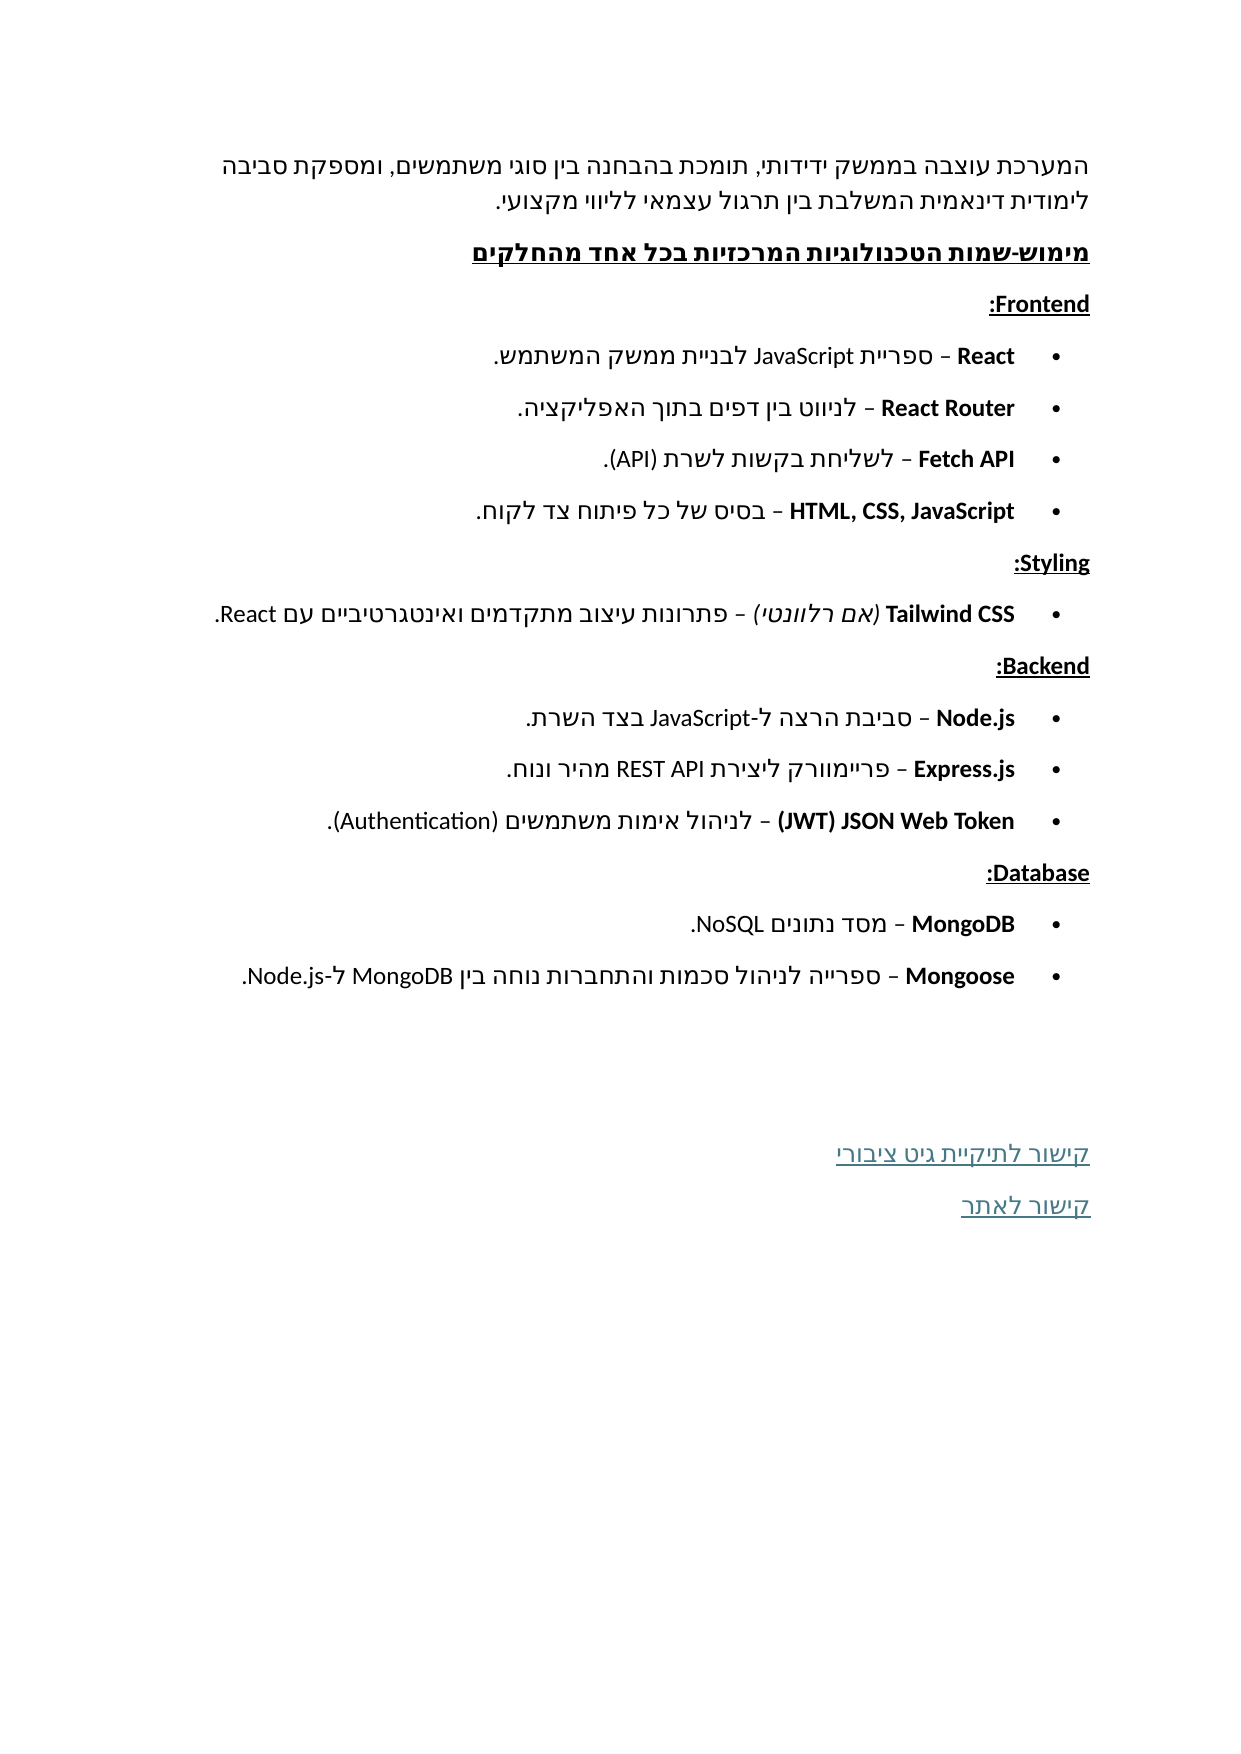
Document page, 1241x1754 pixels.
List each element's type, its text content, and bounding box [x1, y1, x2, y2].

text קישור לאתר [150, 1190, 1090, 1220]
list JWT) JSON Web Token) – לניהול אימות משתמשים (Authentication). [150, 805, 1053, 836]
list Express.js – פריימוורק ליצירת REST API מהיר ונוח. [150, 753, 1053, 784]
text Backend: [150, 650, 1090, 681]
text Styling: [150, 547, 1090, 577]
text המערכת עוצבה בממשק ידידותי, תומכת בהבחנה בין סוגי משתמשים, ומספקת סביבה לימודית דינאמית המשלבת בין תרגול עצמאי לליווי מקצועי. [150, 150, 1090, 216]
list Mongoose – ספרייה לניהול סכמות והתחברות נוחה בין MongoDB ל-Node.js. [150, 960, 1053, 1065]
list Tailwind CSS (אם רלוונטי) – פתרונות עיצוב מתקדמים ואינטגרטיביים עם React. [150, 598, 1053, 629]
list Node.js – סביבת הרצה ל-JavaScript בצד השרת. [150, 702, 1053, 732]
text קישור לתיקיית גיט ציבורי [150, 1138, 1090, 1169]
list React – ספריית JavaScript לבניית ממשק המשתמש. [150, 340, 1053, 371]
text Database: [150, 857, 1090, 887]
list MongoDB – מסד נתונים NoSQL. [150, 908, 1053, 939]
list Fetch API – לשליחת בקשות לשרת (API). [150, 443, 1053, 474]
list React Router – לניווט בין דפים בתוך האפליקציה. [150, 392, 1053, 422]
list HTML, CSS, JavaScript – בסיס של כל פיתוח צד לקוח. [150, 495, 1053, 526]
text Frontend: [150, 288, 1090, 319]
text מימוש-שמות הטכנולוגיות המרכזיות בכל אחד מהחלקים [150, 237, 1090, 267]
